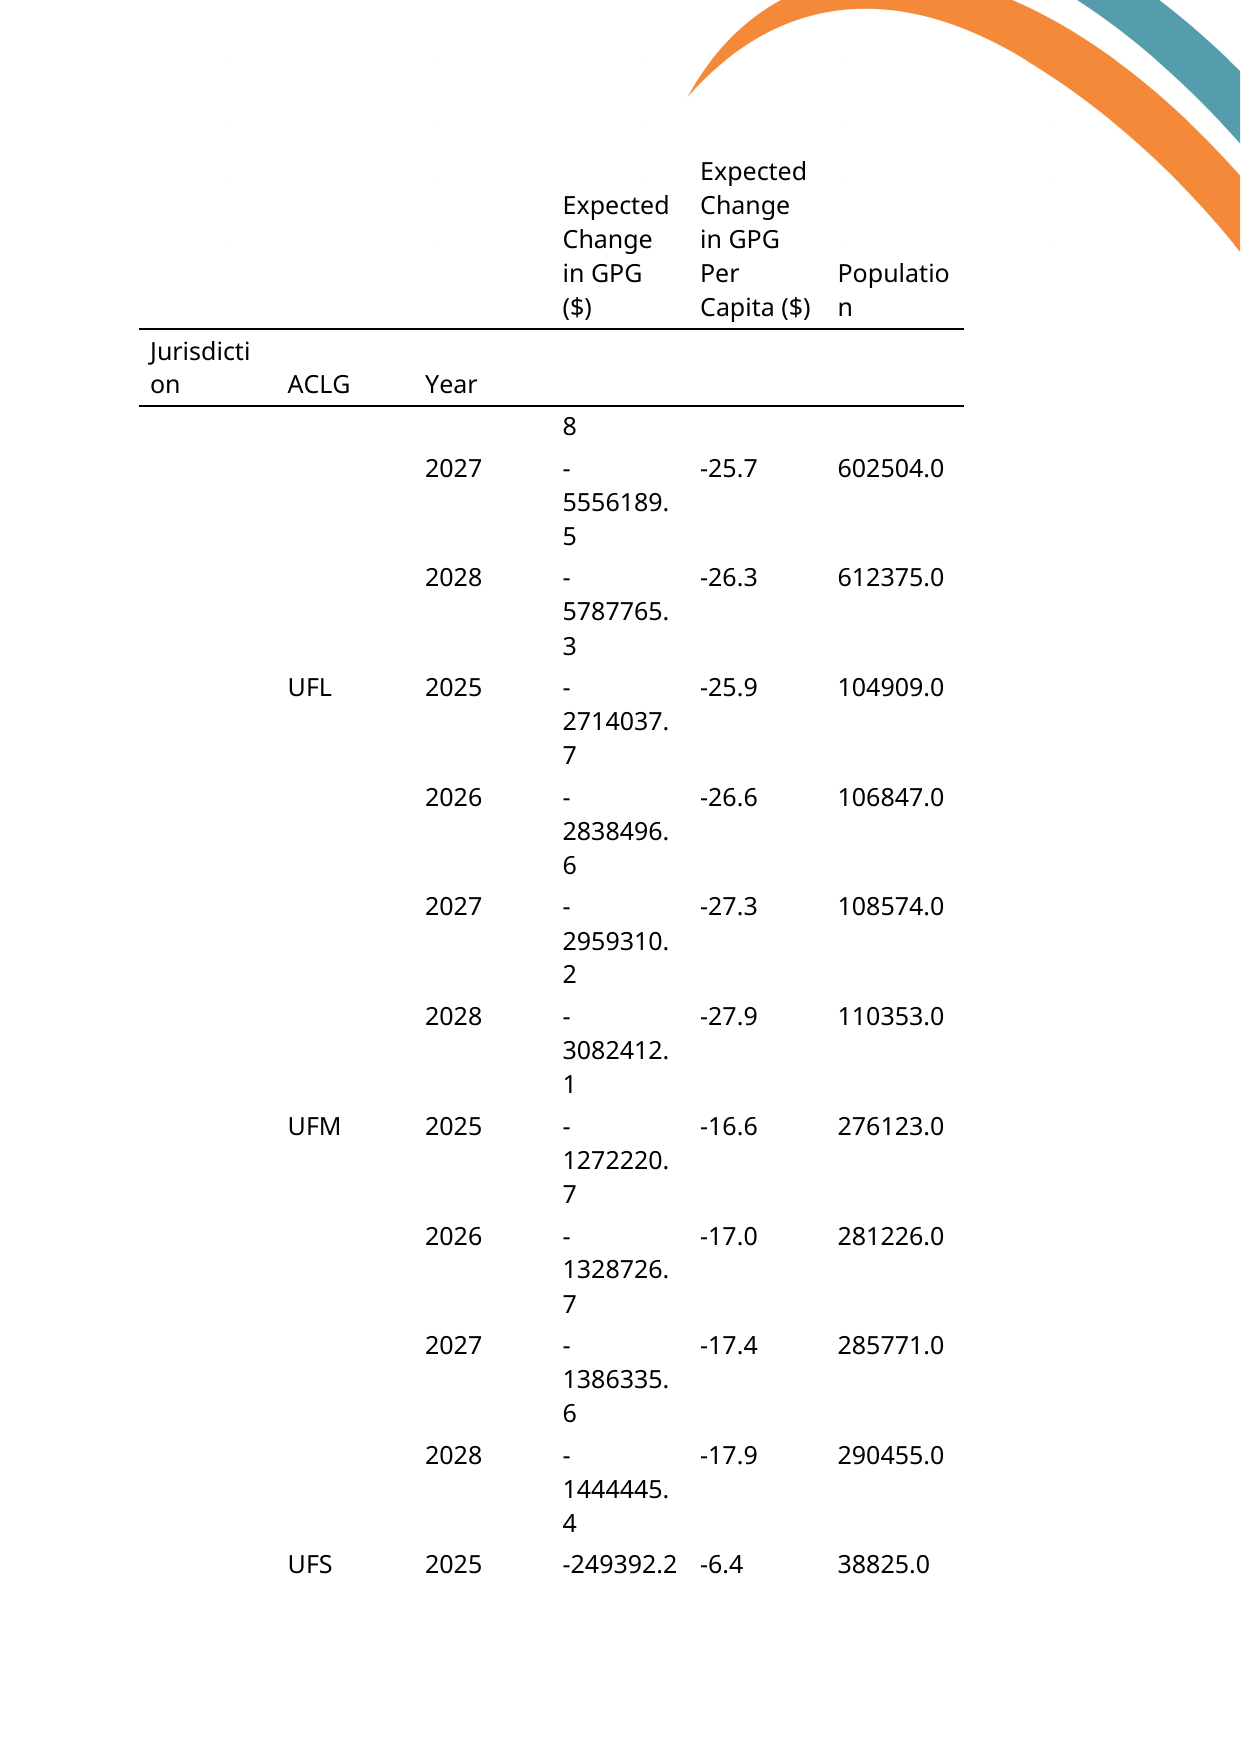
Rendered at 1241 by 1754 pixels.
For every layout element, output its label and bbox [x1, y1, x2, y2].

picture [19, 0, 1241, 306]
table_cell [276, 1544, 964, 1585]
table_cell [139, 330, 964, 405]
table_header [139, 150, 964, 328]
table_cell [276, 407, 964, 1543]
